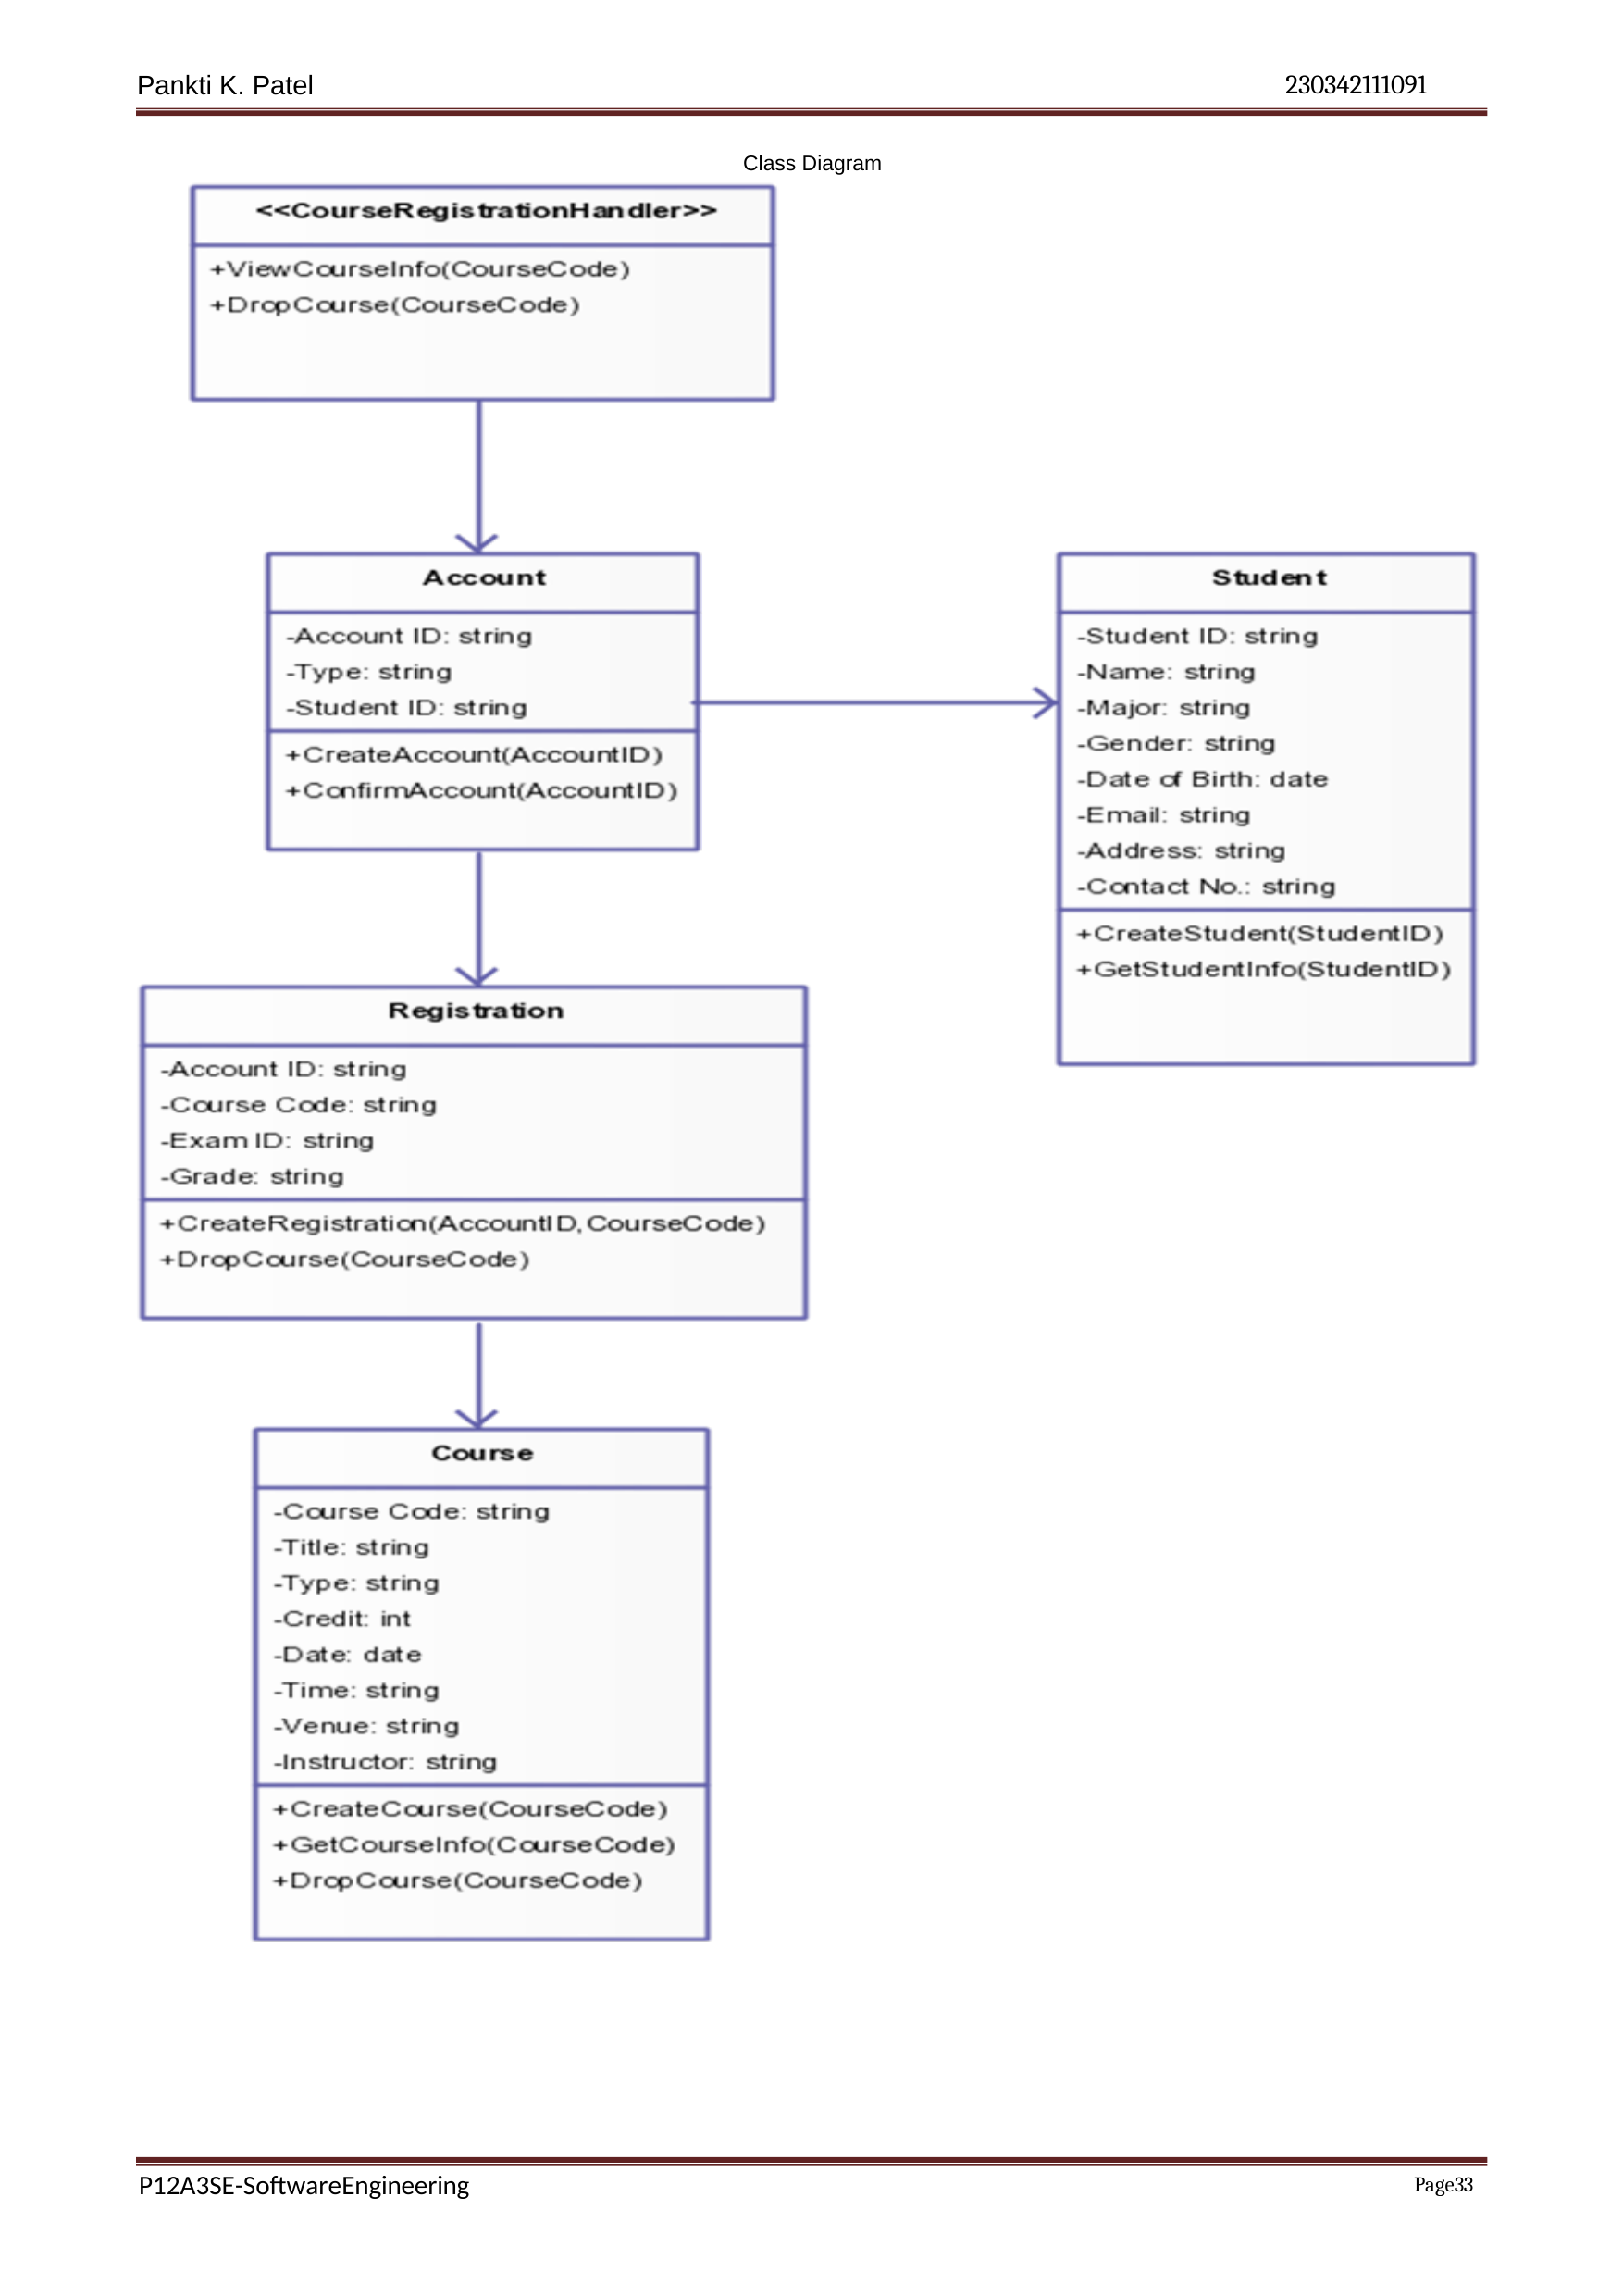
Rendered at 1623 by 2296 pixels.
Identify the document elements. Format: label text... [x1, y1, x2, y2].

picture [127, 176, 1495, 1988]
text Class Diagram [127, 151, 1497, 175]
